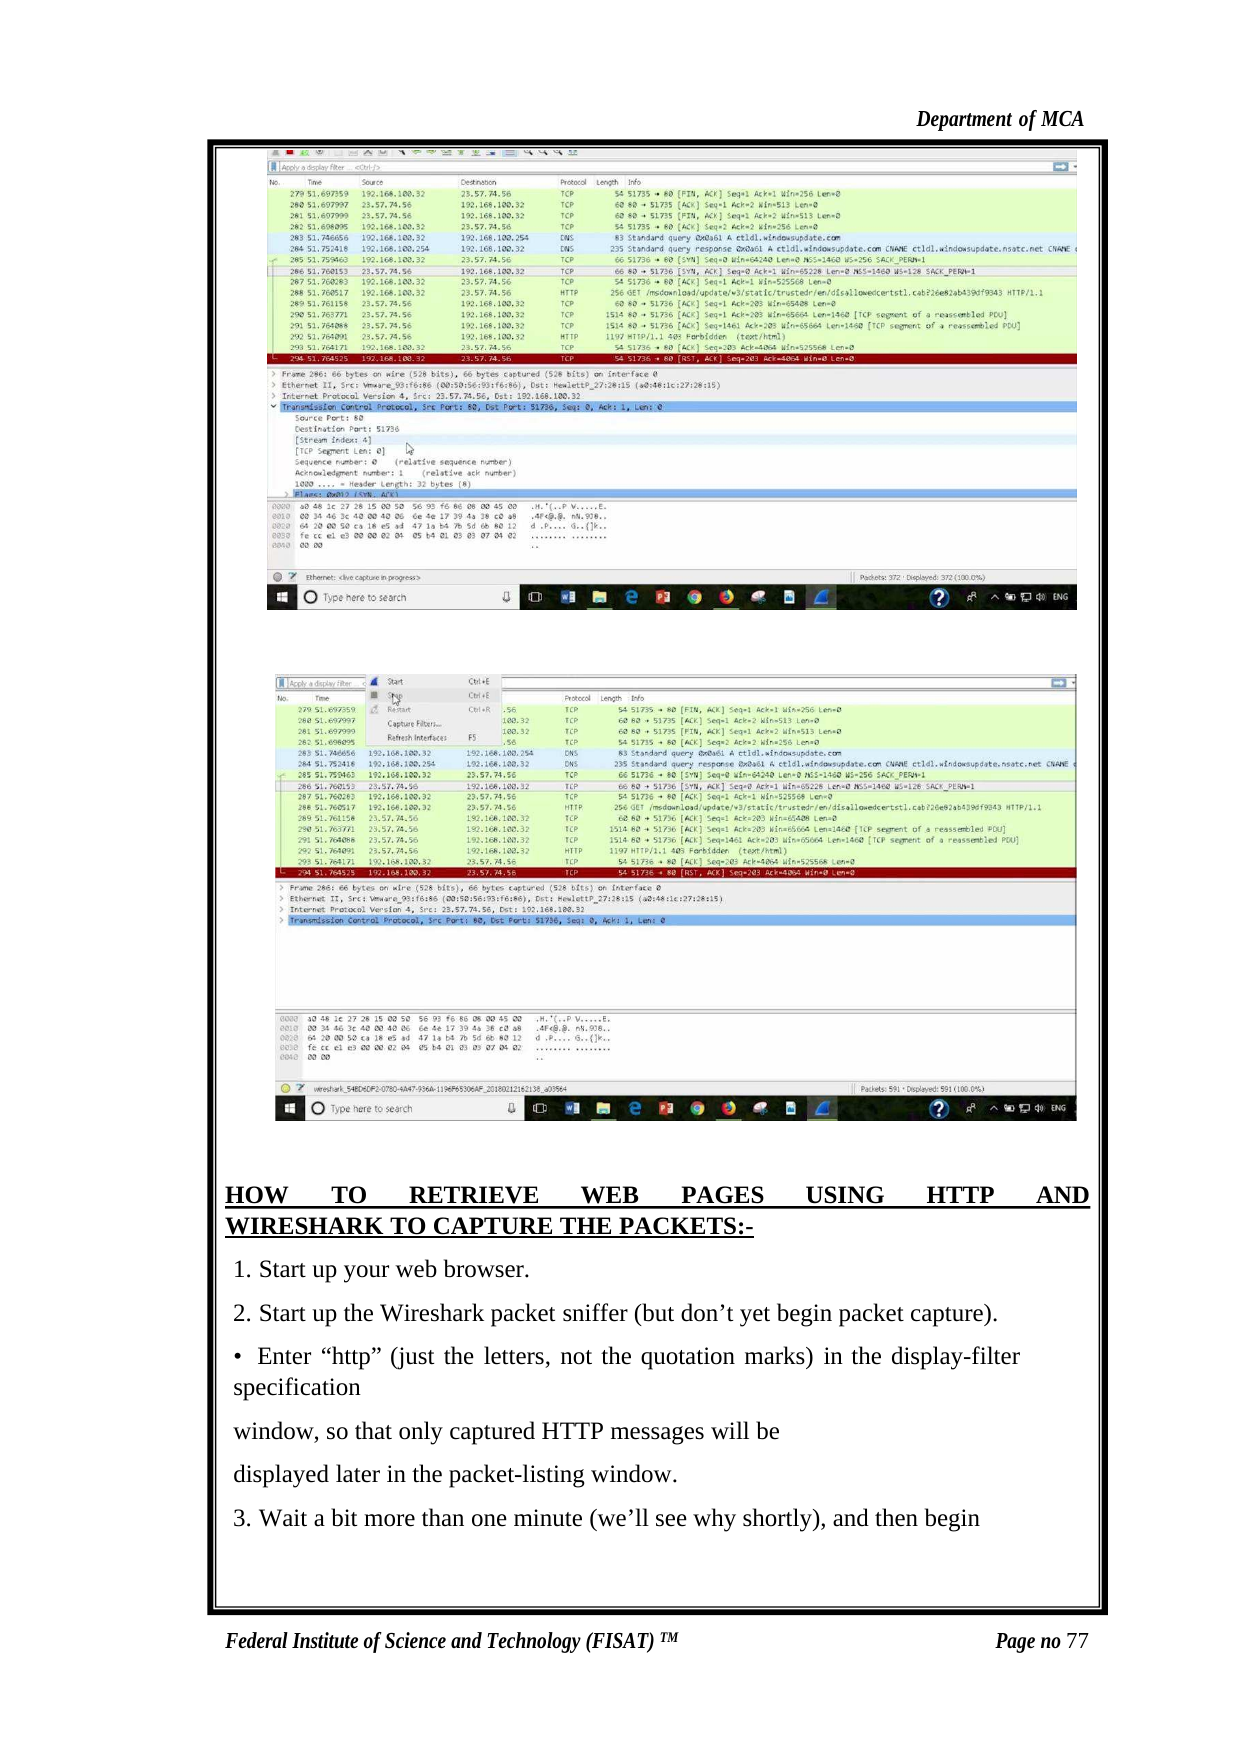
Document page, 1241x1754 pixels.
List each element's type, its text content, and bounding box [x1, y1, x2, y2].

text window, so that only captured HTTP messages will be displayed later in the packet-listing window. [233, 1416, 836, 1488]
list Start up the Wireshark packet sniffer (but don’t yet begin packet capture). [233, 1298, 1105, 1326]
list Enter “http” (just the letters, not the quotation marks) in the display-filter specification [233, 1341, 1091, 1401]
picture [275, 674, 1077, 1121]
list Start up your web browser. [233, 1254, 1105, 1283]
subtitle HOW TO RETRIEVE WEB PAGES USING HTTP AND WIRESHARK TO CAPTURE THE PACKETS:- [225, 1180, 1090, 1240]
picture [267, 150, 1077, 610]
list Wait a bit more than one minute (we’ll see why shortly), and then begin [233, 1503, 1105, 1531]
